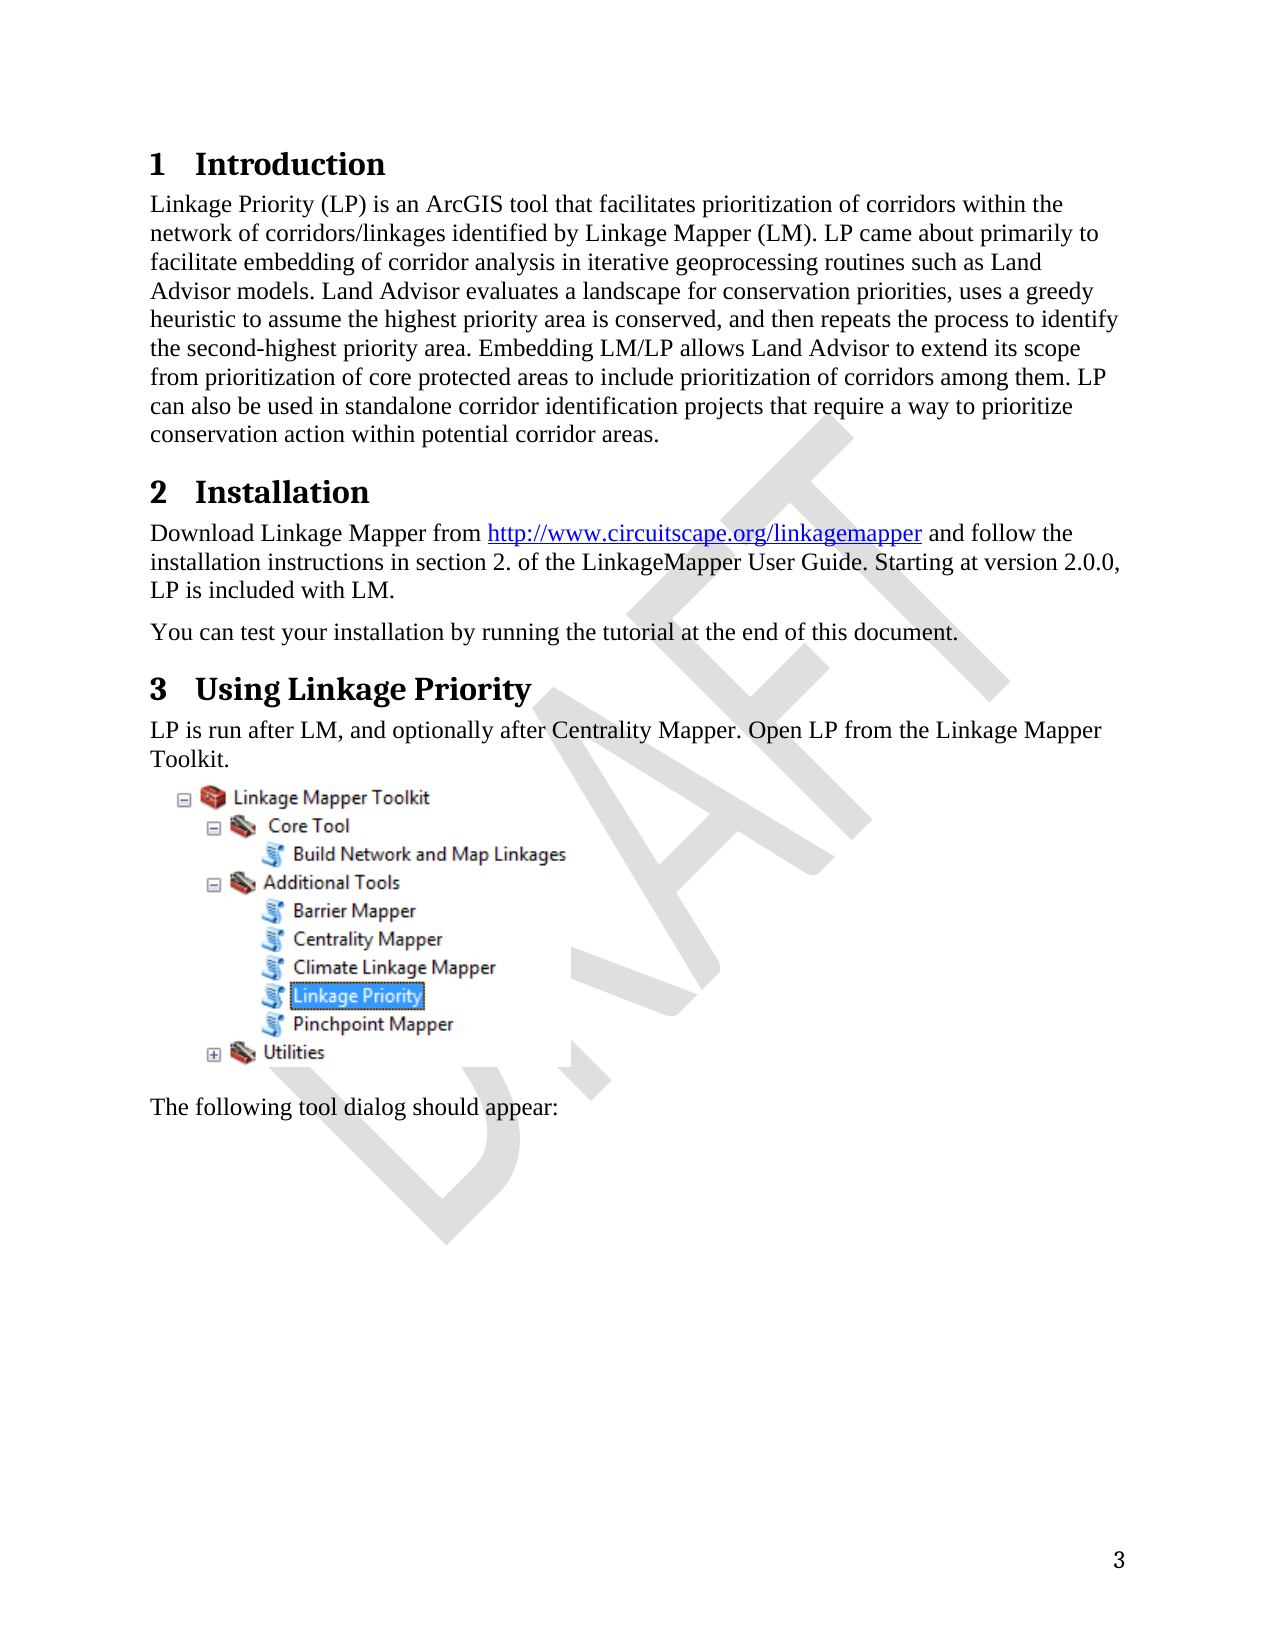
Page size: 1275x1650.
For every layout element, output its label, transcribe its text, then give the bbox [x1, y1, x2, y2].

text Linkage Priority (LP) is an ArcGIS tool that facilitates prioritization of corridors within the network of corridors/linkages identified by Linkage Mapper (LM). LP came about primarily to facilitate embedding of corridor analysis in iterative geoprocessing routines such as Land Advisor models. Land Advisor evaluates a landscape for conservation priorities, uses a greedy heuristic to assume the highest priority area is conserved, and then repeats the process to identify the second-highest priority area. Embedding LM/LP allows Land Advisor to extend its scope from prioritization of core protected areas to include prioritization of corridors among them. LP can also be used in standalone corridor identification projects that require a way to prioritize conservation action within potential corridor areas. [150, 189, 1125, 448]
text You can test your installation by running the tutorial at the end of this document. [150, 617, 1125, 645]
subtitle Installation [150, 473, 1125, 512]
text Download Linkage Mapper from http://www.circuitscape.org/linkagemapper and follow the installation instructions in section 2. of the LinkageMapper User Guide. Starting at version 2.0.0, LP is included with LM. [150, 518, 1125, 604]
subtitle Using Linkage Priority [150, 670, 1125, 709]
text LP is run after LM, and optionally after Centrality Mapper. Open LP from the Linkage Mapper Toolkit. [150, 715, 1125, 772]
text The following tool dialog should appear: [150, 1092, 1125, 1121]
picture [168, 784, 571, 1067]
subtitle Introduction [150, 145, 1125, 183]
